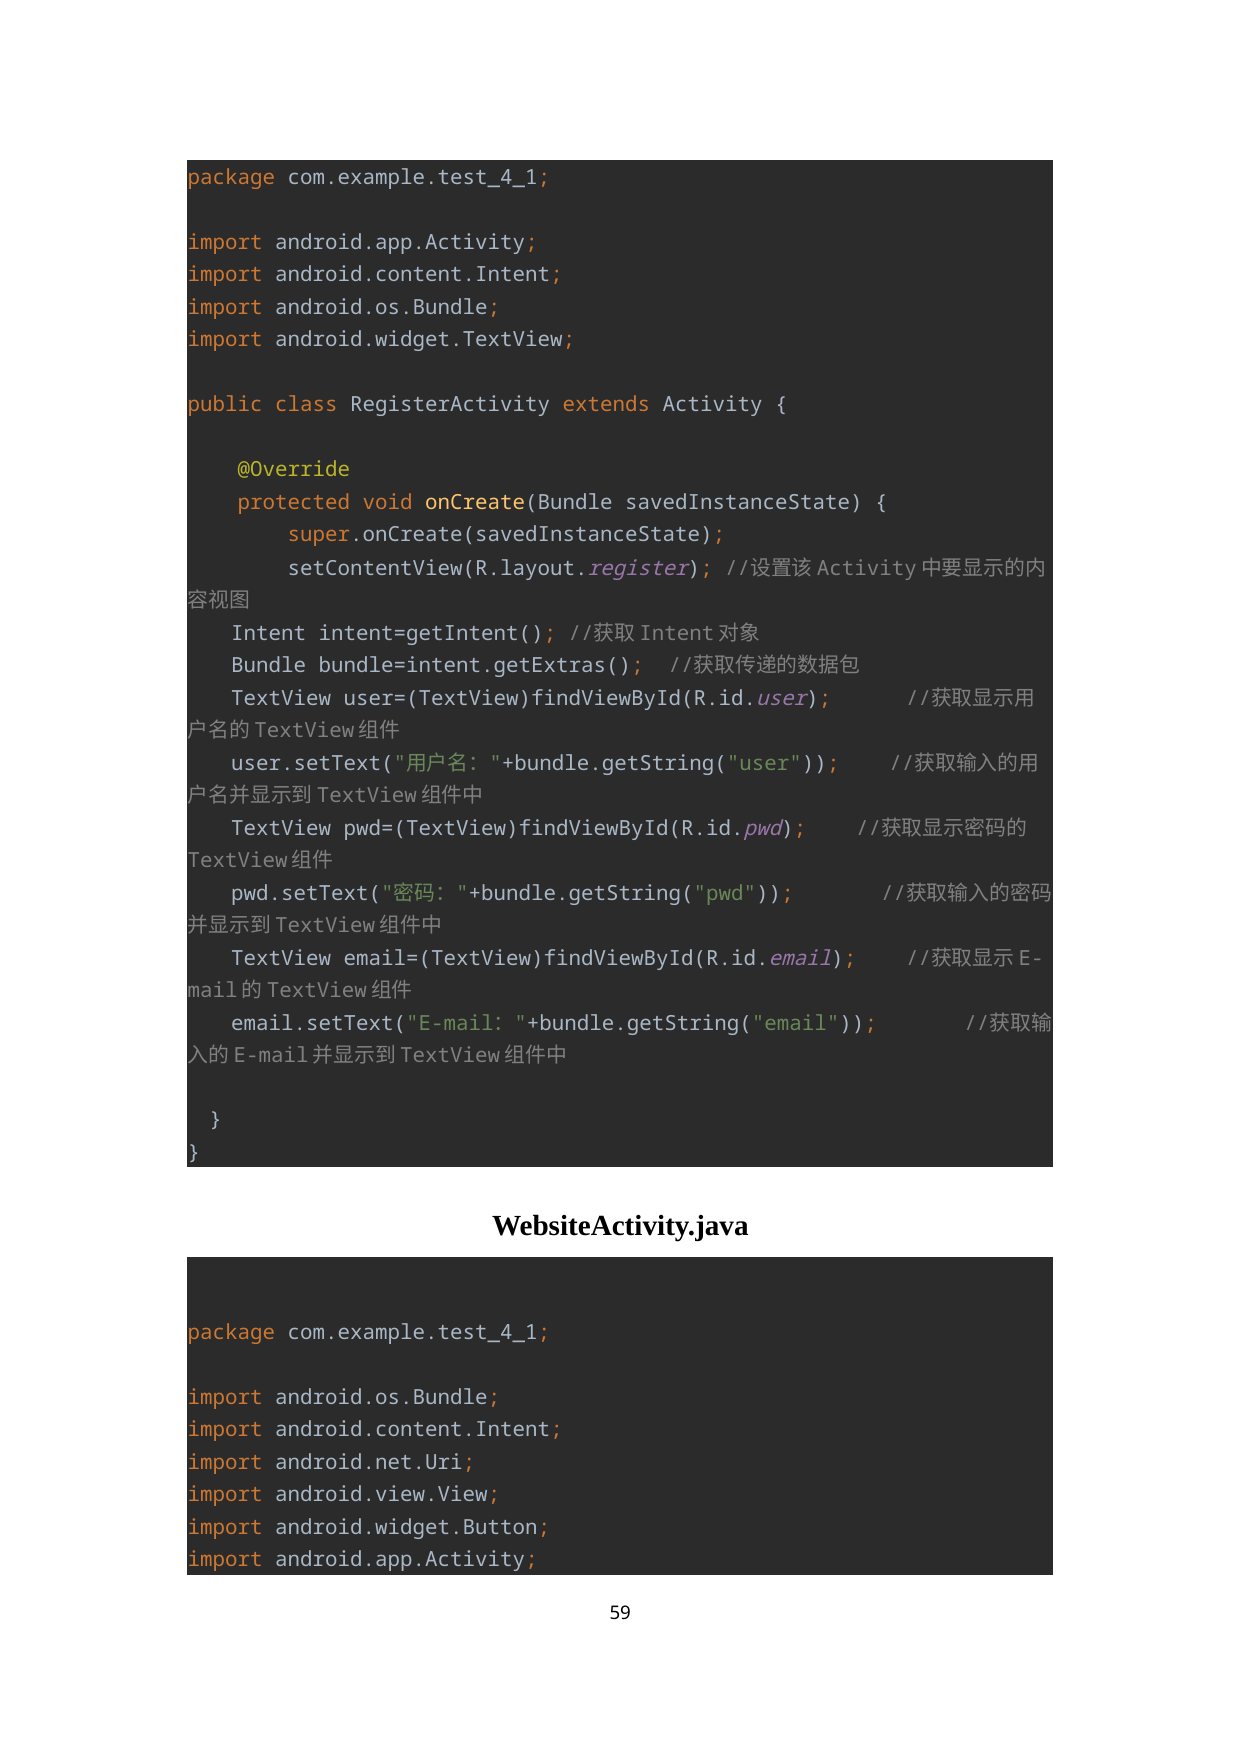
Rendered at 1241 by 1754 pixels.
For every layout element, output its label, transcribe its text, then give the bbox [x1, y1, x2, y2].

text package com.example.test_4_1; import android.app.Activity; import android.content.Intent; import android.os.Bundle; import android.widget.TextView; public class RegisterActivity extends Activity { @Override protected void onCreate(Bundle savedInstanceState) { super.onCreate(savedInstanceState); setContentView(R.layout.register); //设置该Activity中要显示的内容视图 Intent intent=getIntent(); //获取Intent对象 Bundle bundle=intent.getExtras(); //获取传递的数据包 TextView user=(TextView)findViewById(R.id.user); //获取显示用户名的TextView组件 user.setText("用户名："+bundle.getString("user")); //获取输入的用户名并显示到TextView组件中 TextView pwd=(TextView)findViewById(R.id.pwd); //获取显示密码的TextView组件 pwd.setText("密码："+bundle.getString("pwd")); //获取输入的密码并显示到TextView组件中 TextView email=(TextView)findViewById(R.id.email); //获取显示E-mail的TextView组件 email.setText("E-mail："+bundle.getString("email")); //获取输入的E-mail并显示到TextView组件中 } } [187, 160, 1053, 1167]
text WebsiteActivity.java [187, 1192, 1053, 1257]
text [187, 1315, 1053, 1575]
